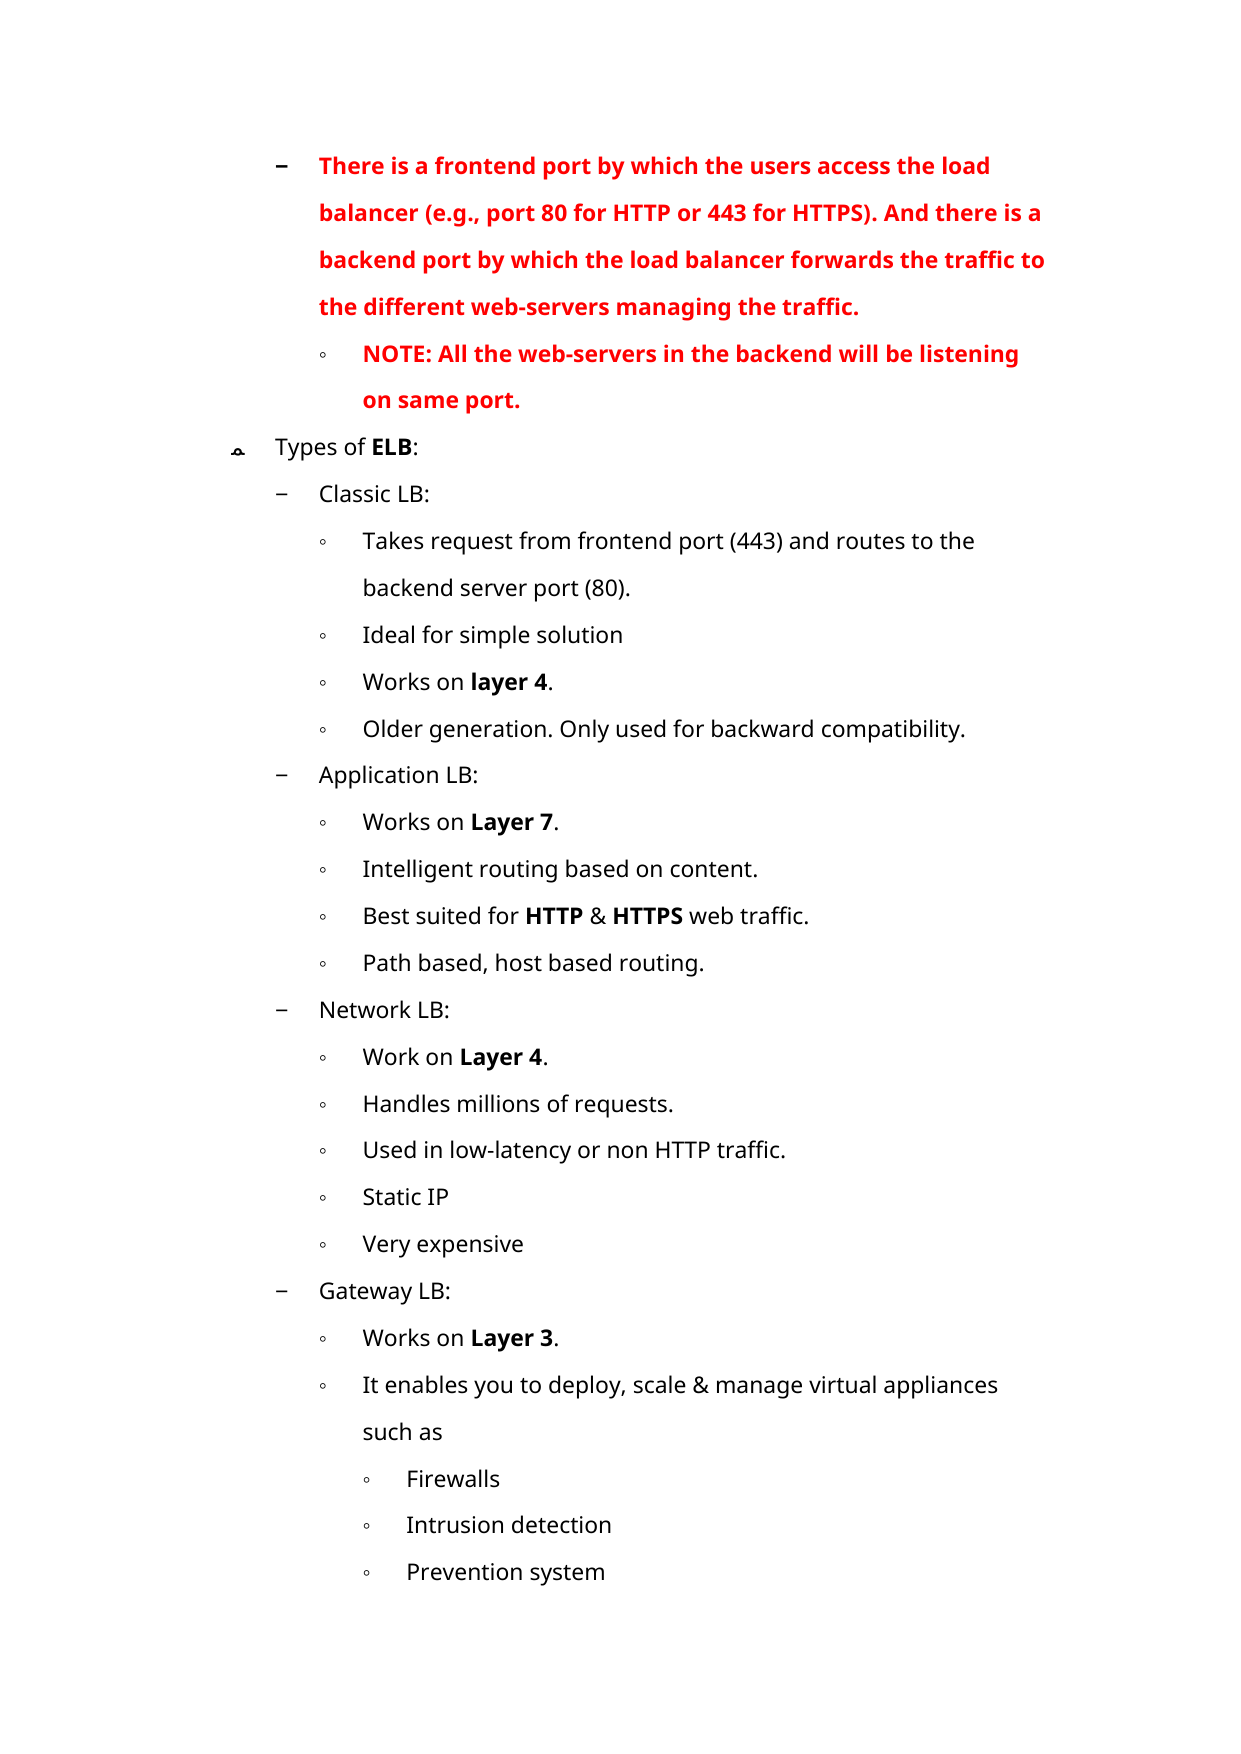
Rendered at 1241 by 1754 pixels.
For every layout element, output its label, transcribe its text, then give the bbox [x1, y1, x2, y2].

list Ideal for simple solution [319, 619, 1053, 650]
list There is a frontend port by which the users access the load balancer (e.g., port 80 for HTTP or 443 for HTTPS). And there is a backend port by which the load balancer forwards the traffic to the different web-servers managing the traffic. [275, 150, 1053, 322]
list Gateway LB: [275, 1275, 1053, 1306]
list Classic LB: [275, 478, 1053, 509]
list Network LB: [275, 994, 1053, 1025]
list NOTE: All the web-servers in the backend will be listening on same port. [319, 337, 1053, 416]
list Works on layer 4. [319, 666, 1053, 697]
list Handles millions of requests. [319, 1087, 1053, 1119]
list Older generation. Only used for backward compatibility. [319, 712, 1053, 744]
list Static IP [319, 1181, 1053, 1212]
list Application LB: [275, 759, 1053, 791]
list Prevention system [362, 1556, 1053, 1587]
list Firewalls [362, 1462, 1053, 1494]
list Very expensive [319, 1228, 1053, 1259]
list Work on Layer 4. [319, 1041, 1053, 1072]
list Path based, host based routing. [319, 947, 1053, 978]
list Intelligent routing based on content. [319, 853, 1053, 884]
list It enables you to deploy, scale & manage virtual appliances such as [319, 1369, 1053, 1447]
list Used in low-latency or non HTTP traffic. [319, 1134, 1053, 1166]
list Intrusion detection [362, 1509, 1053, 1541]
list Works on Layer 3. [319, 1322, 1053, 1353]
list Best suited for HTTP & HTTPS web traffic. [319, 900, 1053, 931]
list Works on Layer 7. [319, 806, 1053, 837]
list Takes request from frontend port (443) and routes to the backend server port (80). [319, 525, 1053, 603]
list Types of ELB: [231, 431, 1053, 462]
